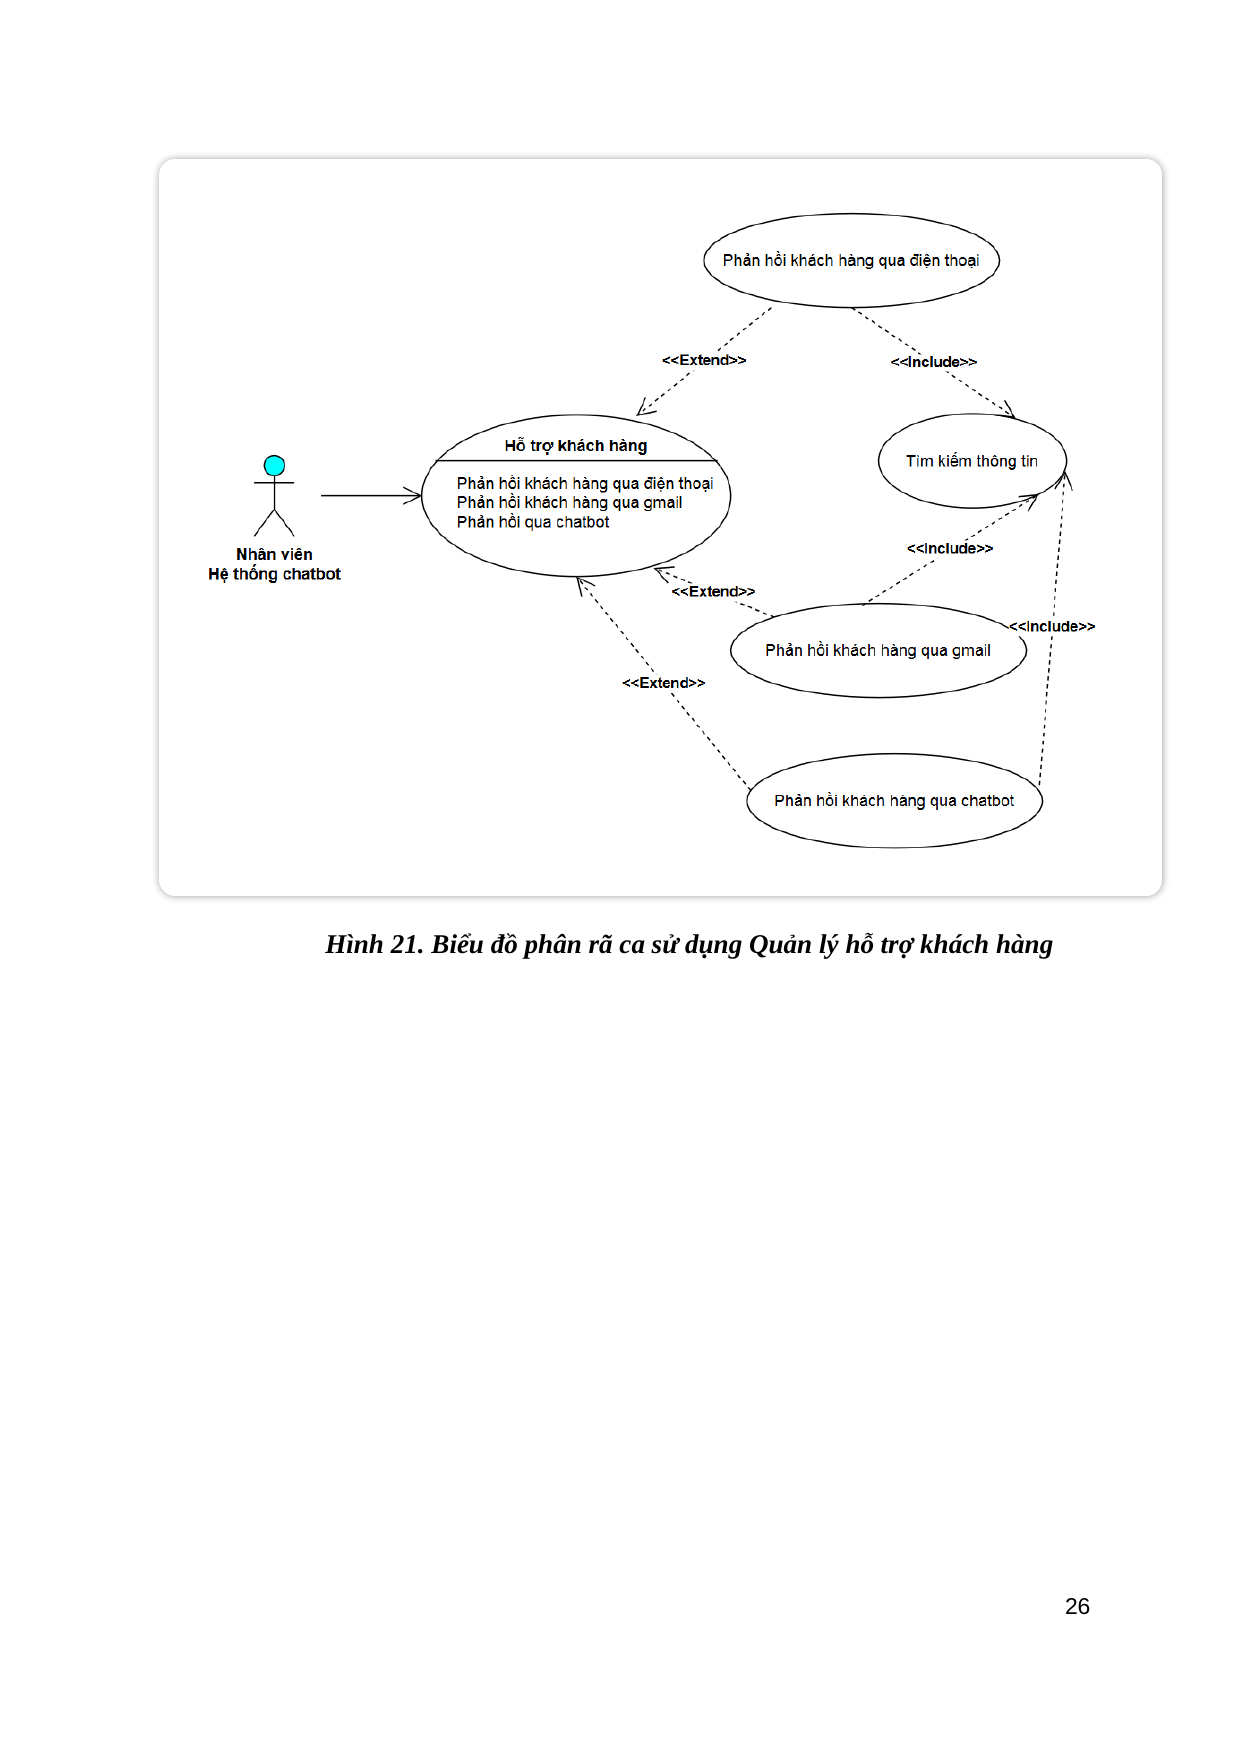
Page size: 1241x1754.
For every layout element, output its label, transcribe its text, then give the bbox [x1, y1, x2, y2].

text Hình 21. Biểu đồ phân rã ca sử dụng Quản lý hỗ trợ khách hàng [291, 928, 1090, 959]
picture [191, 191, 1131, 864]
